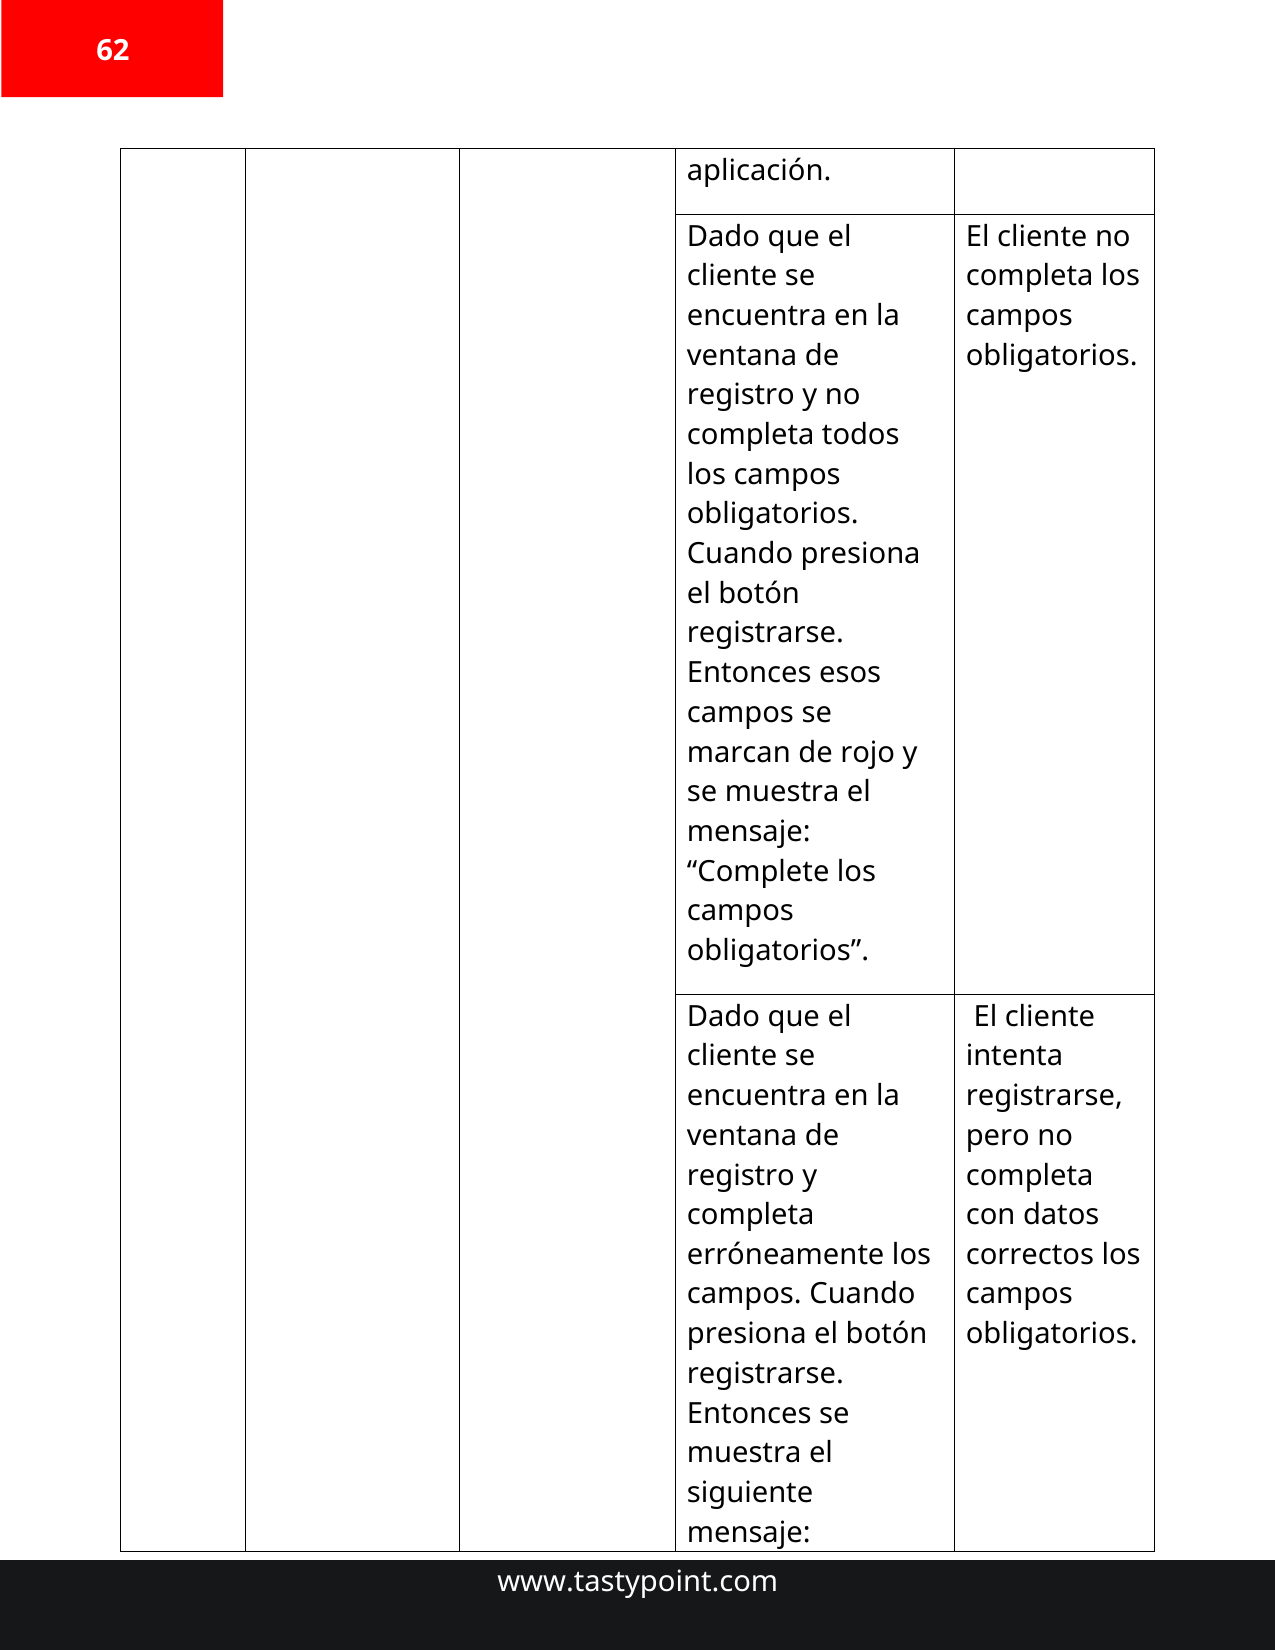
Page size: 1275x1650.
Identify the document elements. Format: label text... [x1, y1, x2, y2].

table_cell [676, 995, 954, 1551]
table_cell El cliente no completa los campos obligatorios. [955, 215, 1154, 994]
table_cell Dado que el cliente se encuentra en la ventana de registro y no completa todos los campos obligatorios. Cuando presiona el botón registrarse. Entonces esos campos se marcan de rojo y se muestra el mensaje: “Complete los campos obligatorios”. [676, 215, 954, 994]
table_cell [955, 995, 1154, 1551]
